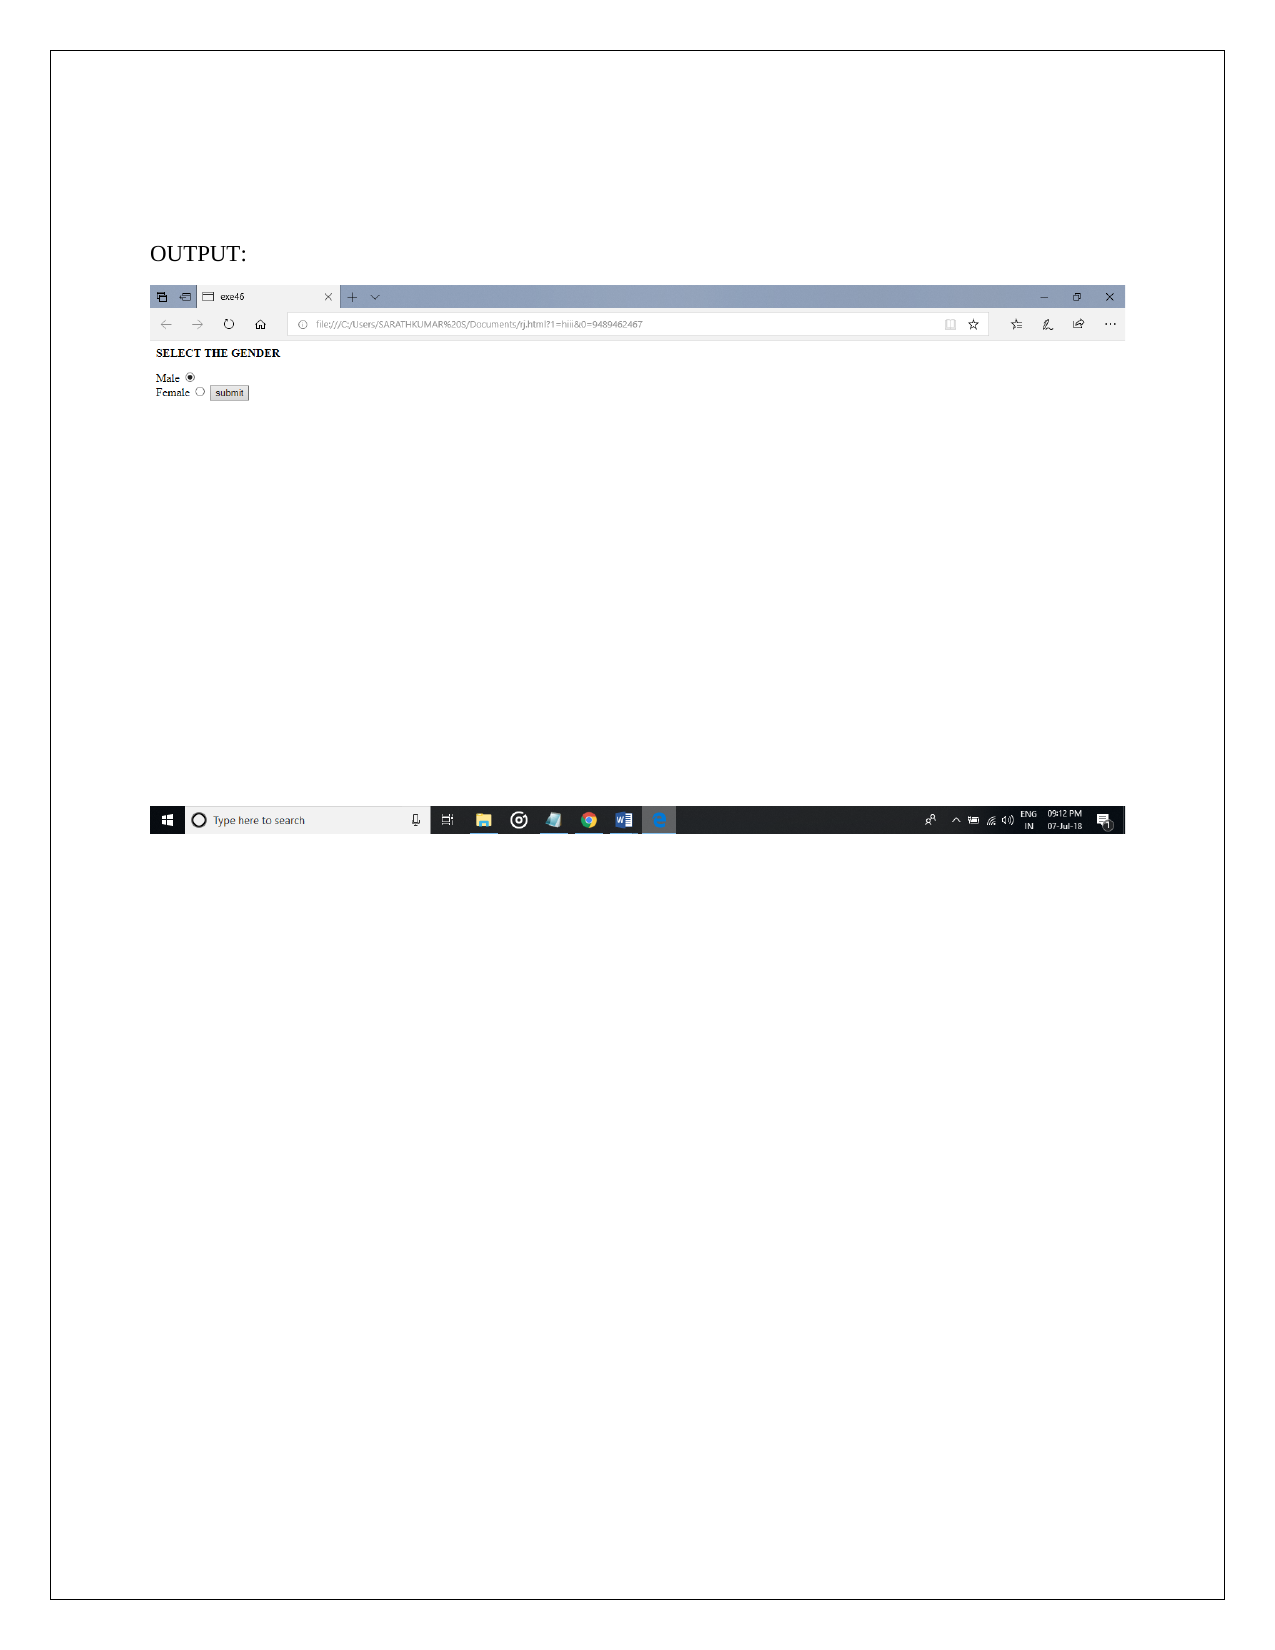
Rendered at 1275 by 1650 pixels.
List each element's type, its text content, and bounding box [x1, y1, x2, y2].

text OUTPUT: [150, 240, 1125, 267]
picture [150, 285, 1125, 834]
